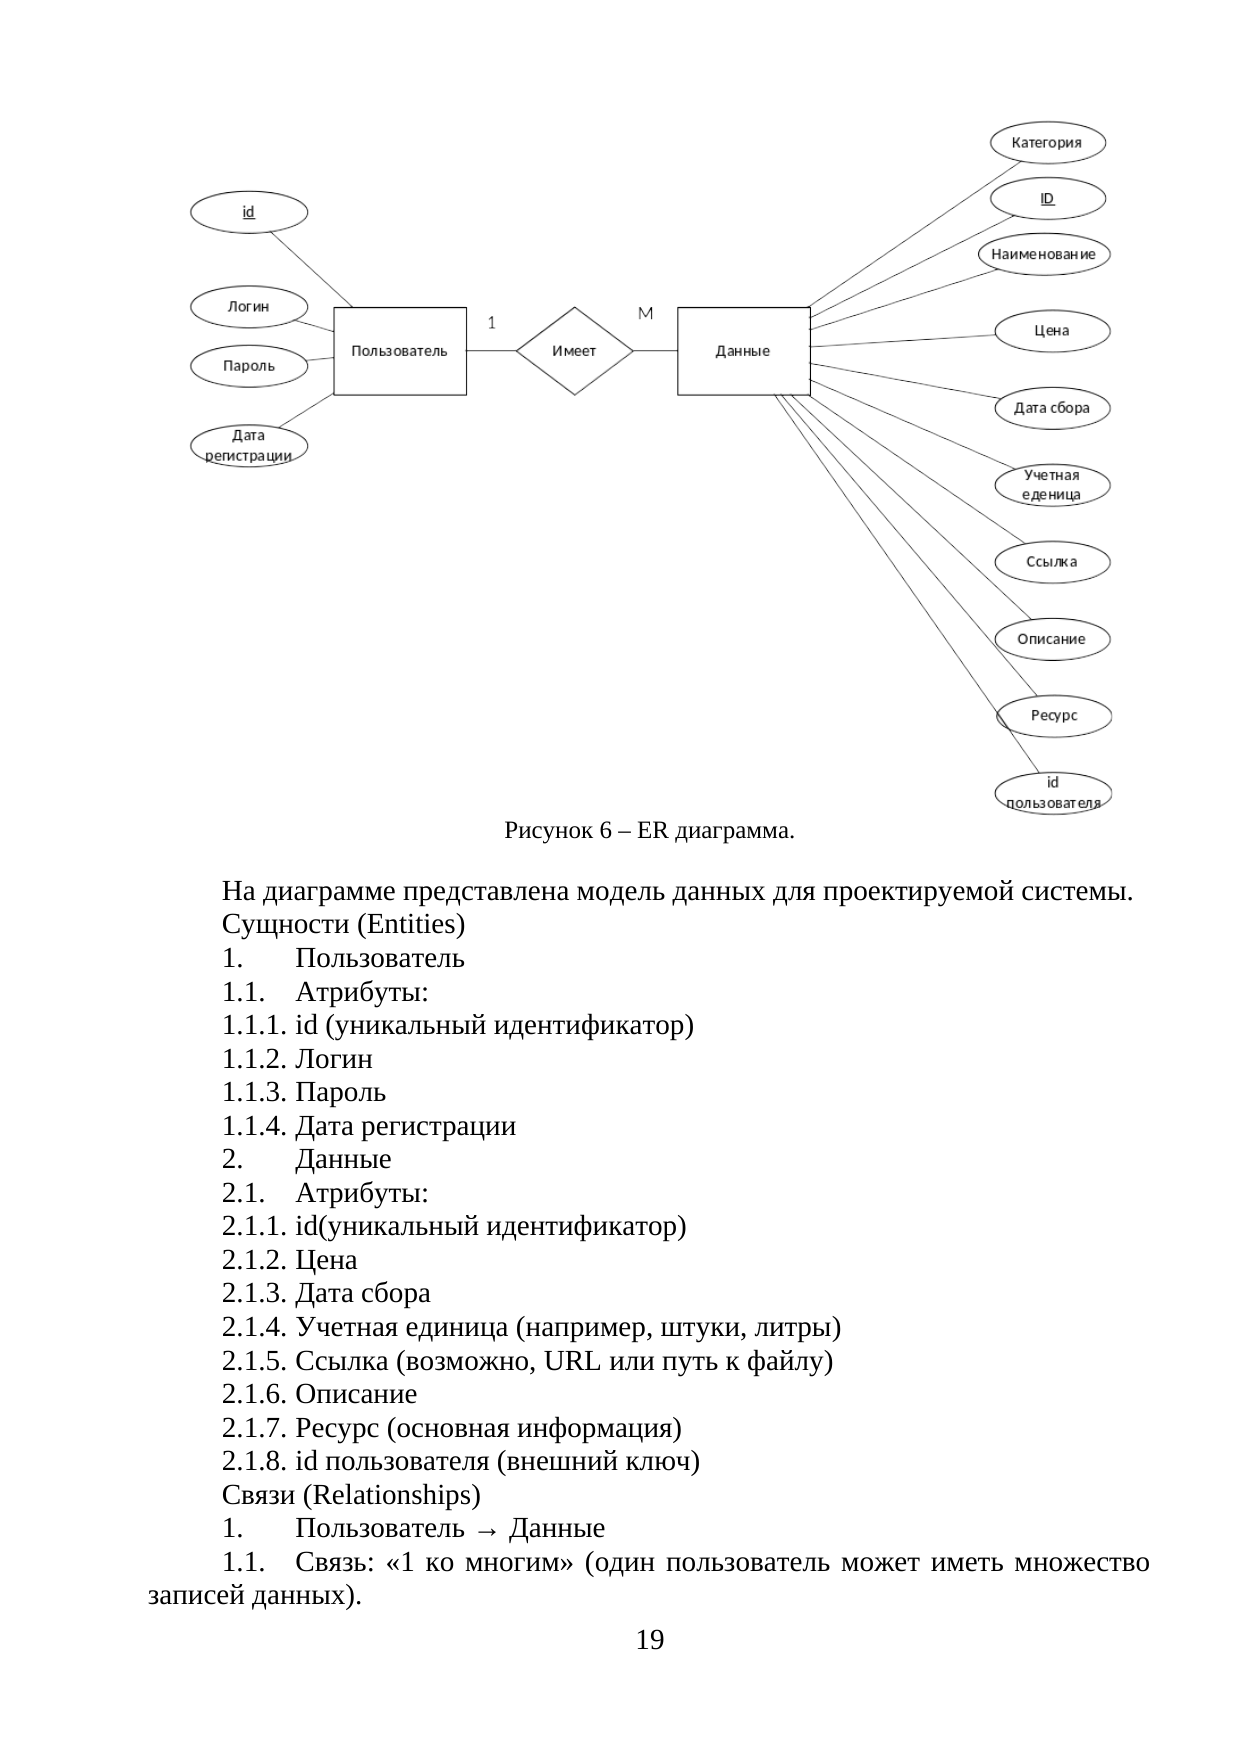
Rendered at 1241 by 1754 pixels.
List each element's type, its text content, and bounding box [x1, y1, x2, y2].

list Данные [148, 1141, 1152, 1175]
list Учетная единица (например, штуки, литры) [148, 1309, 1152, 1343]
list id(уникальный идентификатор) [148, 1208, 1152, 1242]
list Описание [148, 1376, 1152, 1410]
text Связи (Relationships) [148, 1477, 1152, 1510]
text На диаграмме представлена модель данных для проектируемой системы. [148, 873, 1152, 907]
list Логин [148, 1041, 1152, 1074]
list Атрибуты: [148, 974, 1152, 1007]
list Дата сбора [148, 1276, 1152, 1309]
list Атрибуты: [148, 1175, 1152, 1208]
list Ссылка (возможно, URL или путь к файлу) [148, 1343, 1152, 1376]
list Связь: «1 ко многим» (один пользователь может иметь множество записей данных). [148, 1544, 1152, 1611]
text Рисунок 6 – ER диаграмма. [148, 816, 1152, 844]
list id пользователя (внешний ключ) [148, 1443, 1152, 1477]
text Сущности (Entities) [148, 907, 1152, 940]
list Дата регистрации [148, 1108, 1152, 1141]
list Цена [148, 1242, 1152, 1276]
list Пользователь [148, 940, 1152, 974]
list Пользователь → Данные [148, 1510, 1152, 1544]
list id (уникальный идентификатор) [148, 1007, 1152, 1041]
list Пароль [148, 1074, 1152, 1108]
list Ресурс (основная информация) [148, 1410, 1152, 1443]
